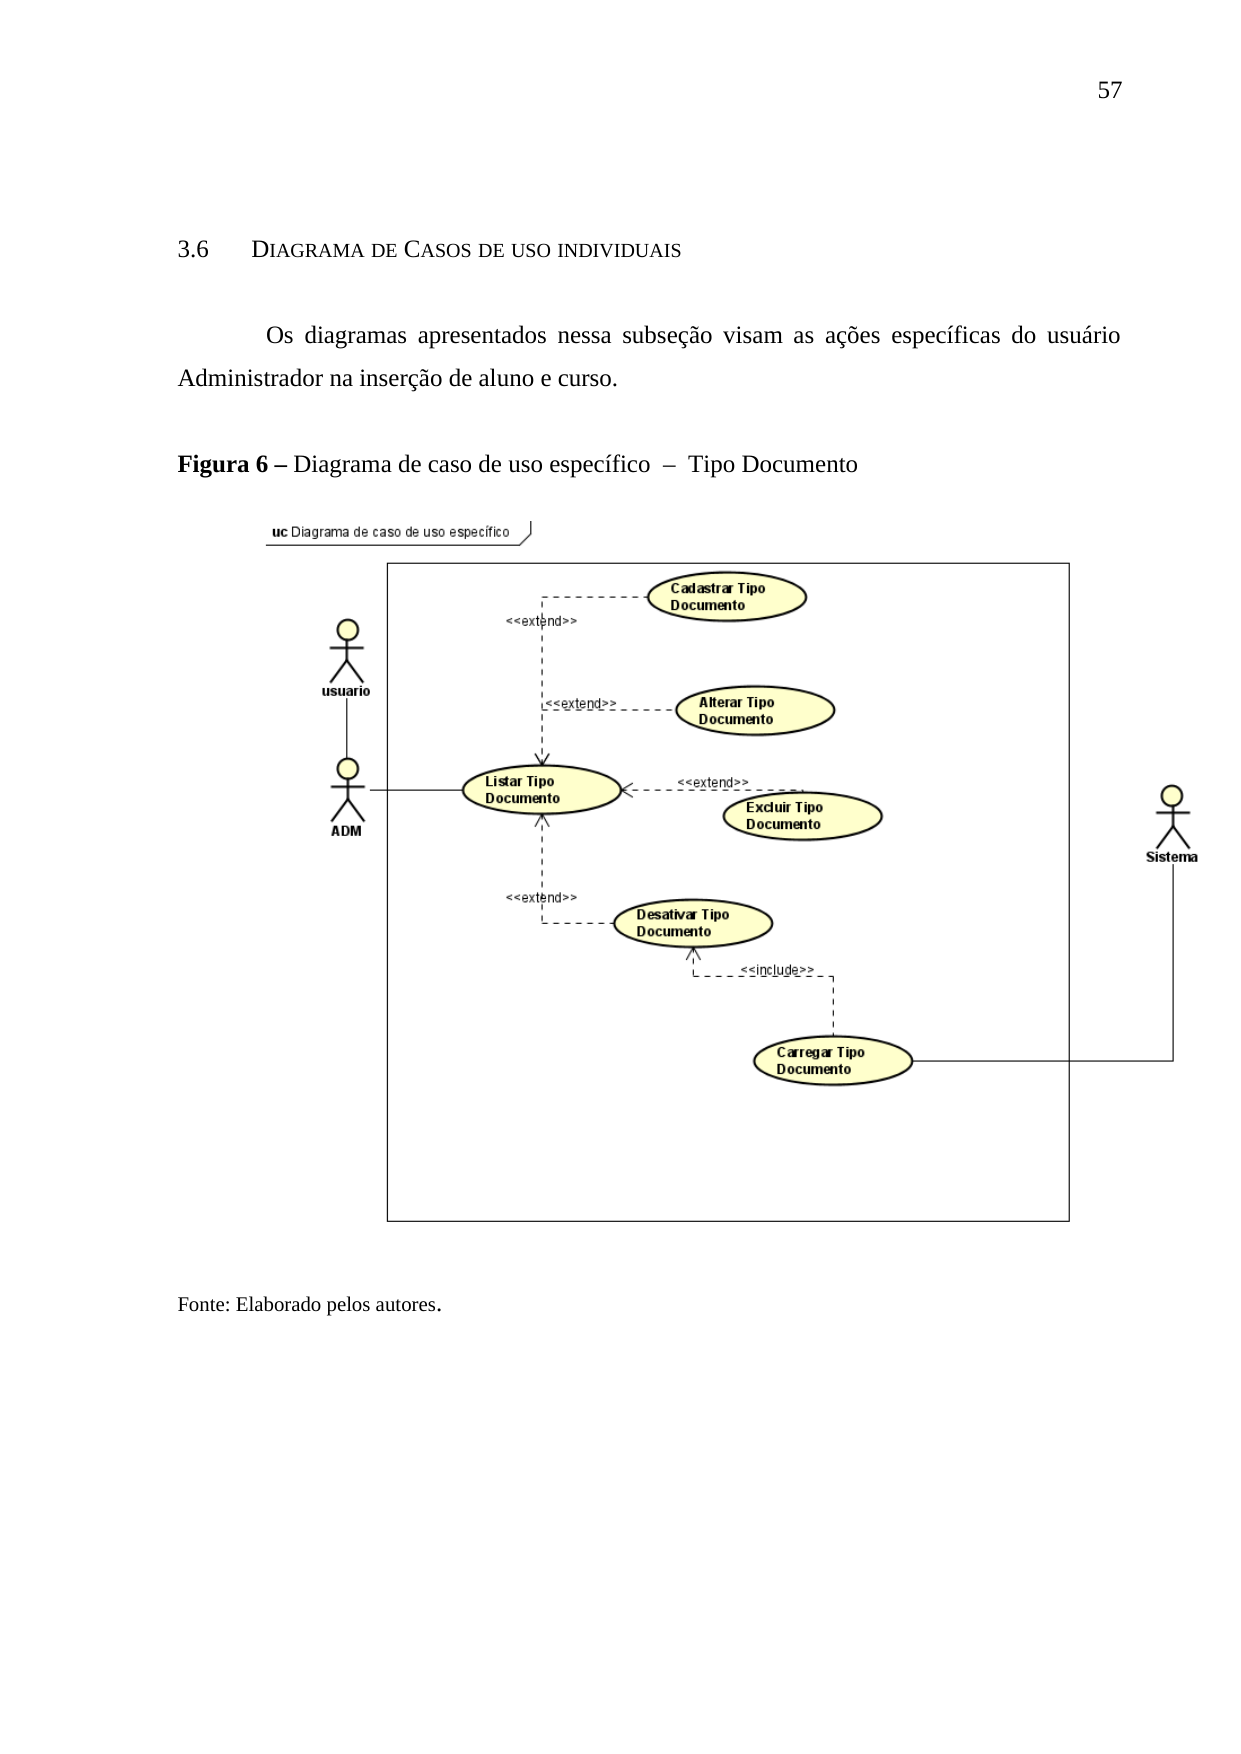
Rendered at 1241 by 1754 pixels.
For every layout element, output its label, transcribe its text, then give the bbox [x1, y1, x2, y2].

text Figura 6 – Diagrama de caso de uso específico – Tipo Documento [177, 449, 1122, 478]
text Os diagramas apresentados nessa subseção visam as ações específicas do usuário Administrador na inserção de aluno e curso. [177, 320, 1122, 392]
subtitle Diagrama de Casos de uso individuais [177, 234, 1122, 263]
text Fonte: Elaborado pelos autores. [177, 1288, 1122, 1317]
picture [265, 521, 1211, 1231]
